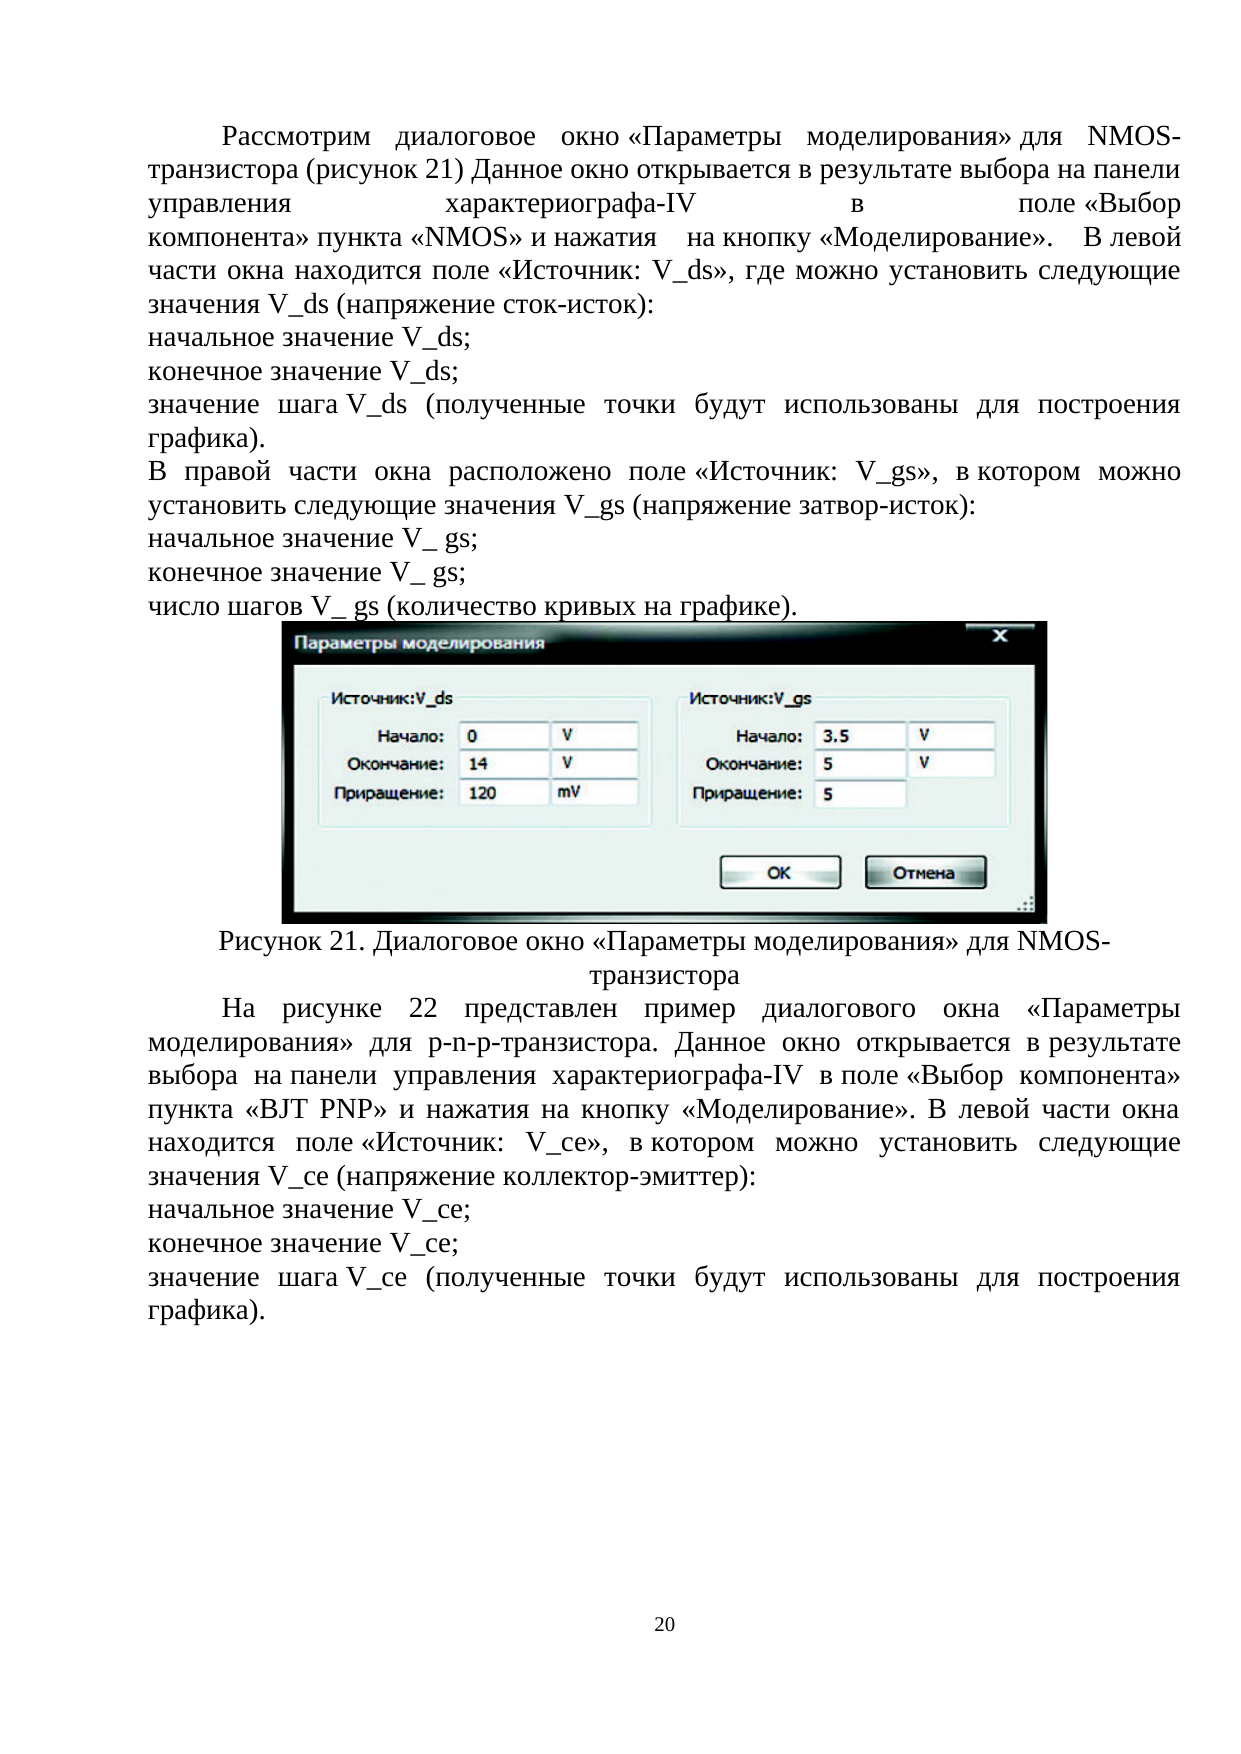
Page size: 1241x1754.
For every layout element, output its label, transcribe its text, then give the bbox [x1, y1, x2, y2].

text конечное значение V_ds; [148, 353, 1181, 386]
text начальное значение V_се; [148, 1192, 1181, 1225]
text конечное значение V_ gs; [148, 554, 1181, 588]
text На рисунке 22 представлен пример диалогового окна «Параметры моделирования» для p-n-p-транзистора. Данное окно открывается в результате выбора на панели управления характериографа-IV в поле «Выбор компонента» пункта «BJT PNP» и нажатия на кнопку «Моделирование». В левой части окна находится поле «Источник: V_ce», в котором можно установить следующие значения V_ce (напряжение коллектор-эмиттер): [148, 990, 1181, 1192]
text В правой части окна расположено поле «Источник: V_gs», в котором можно установить следующие значения V_gs (напряжение затвор-исток): [148, 453, 1181, 521]
text начальное значение V_ gs; [148, 521, 1181, 554]
text число шагов V_ gs (количество кривых на графике). [148, 588, 1181, 621]
text начальное значение V_ds; [148, 319, 1181, 353]
text значение шага V_ds (полученные точки будут использованы для построения графика). [148, 386, 1181, 453]
text значение шага V_се (полученные точки будут использованы для построения графика). [148, 1259, 1181, 1326]
text Рассмотрим диалоговое окно «Параметры моделирования» для NMOS-транзистора (рисунок 21) Данное окно открывается в результате выбора на панели управления характериографа-IV в поле «Выбор компонента» пункта «NMOS» и нажатия на кнопку «Моделирование». В левой части окна находится поле «Источник: V_ds», где можно установить следующие значения V_ds (напряжение сток-исток): [148, 118, 1181, 319]
text конечное значение V_се; [148, 1225, 1181, 1259]
text Рисунок 21. Диалоговое окно «Параметры моделирования» для NMOS-транзистора [148, 923, 1181, 990]
picture [281, 621, 1048, 924]
